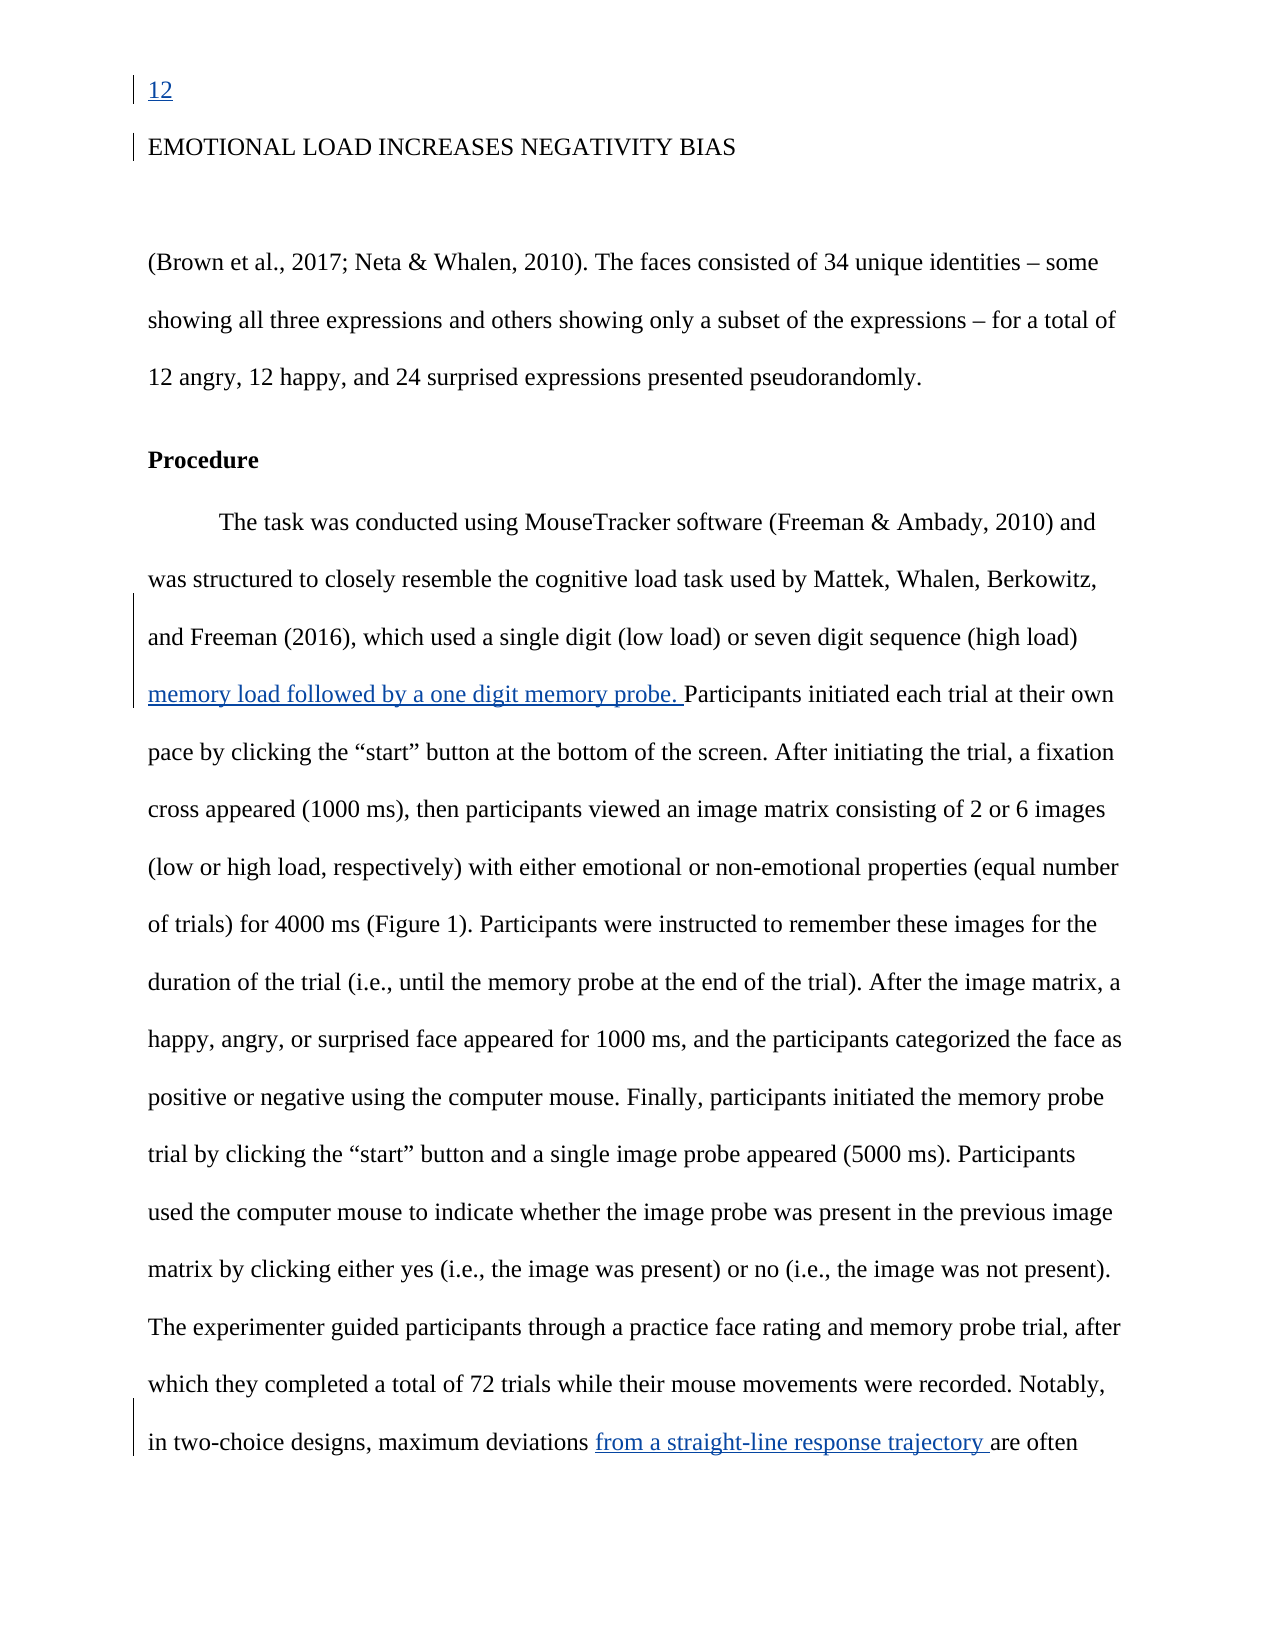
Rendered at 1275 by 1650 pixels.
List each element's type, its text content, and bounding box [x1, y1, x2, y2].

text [148, 507, 1127, 1456]
subtitle Procedure [148, 445, 1127, 474]
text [148, 247, 1127, 391]
